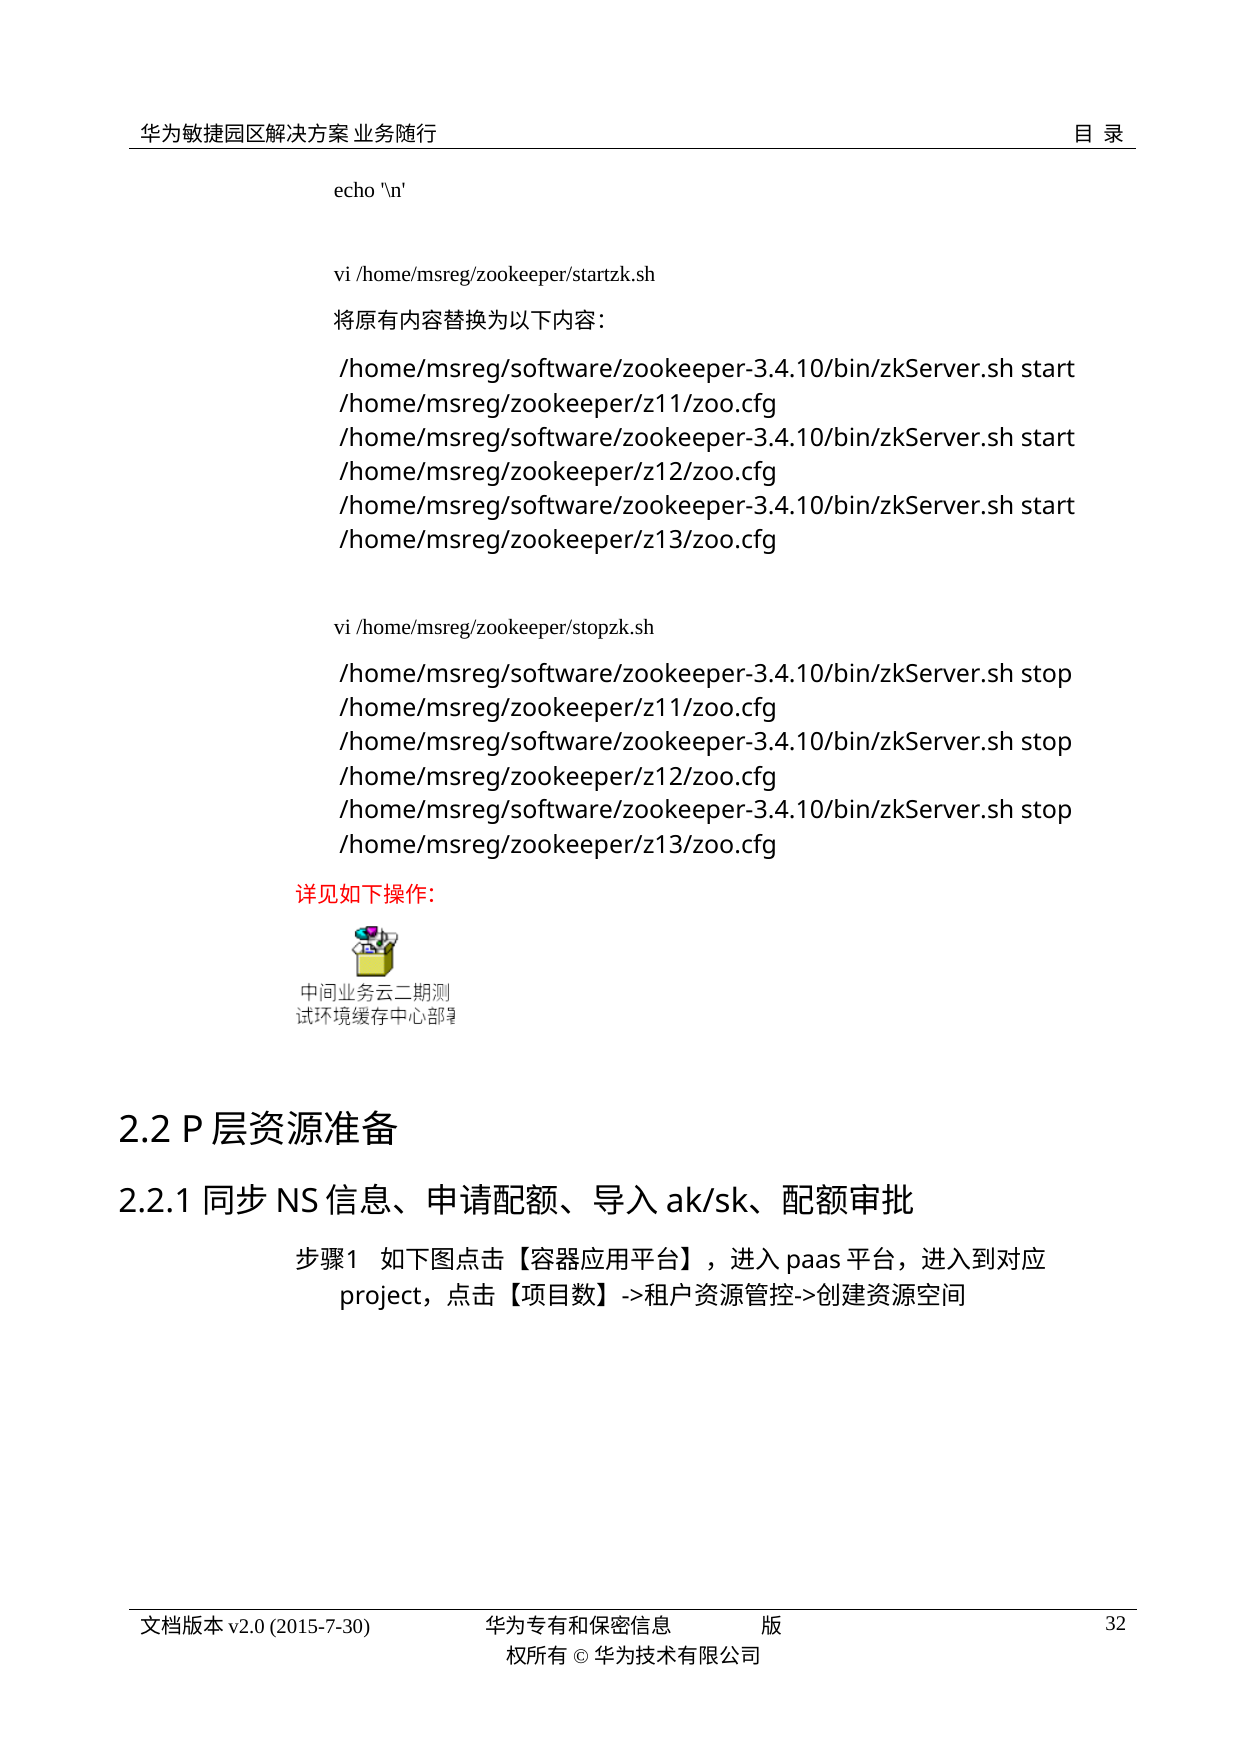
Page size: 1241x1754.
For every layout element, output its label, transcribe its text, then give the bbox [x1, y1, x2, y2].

text 将原有内容替换为以下内容： [295, 303, 1122, 334]
text 详见如下操作： [295, 877, 1122, 909]
list /home/msreg/software/zookeeper-3.4.10/bin/zkServer.sh stop /home/msreg/zookeeper/z11/zoo.cfg [339, 656, 1122, 724]
text echo '\n' [295, 177, 1122, 202]
subtitle 同步NS信息、申请配额、导入ak/sk、配额审批 [118, 1174, 1122, 1222]
subtitle P层资源准备 [118, 1099, 1122, 1153]
list /home/msreg/software/zookeeper-3.4.10/bin/zkServer.sh stop /home/msreg/zookeeper/z12/zoo.cfg [339, 724, 1122, 792]
list /home/msreg/software/zookeeper-3.4.10/bin/zkServer.sh stop /home/msreg/zookeeper/z13/zoo.cfg [339, 792, 1122, 860]
list /home/msreg/software/zookeeper-3.4.10/bin/zkServer.sh start /home/msreg/zookeeper/z12/zoo.cfg [339, 419, 1122, 487]
list 如下图点击【容器应用平台】，进入paas平台，进入到对应project，点击【项目数】->租户资源管控->创建资源空间 [295, 1239, 1122, 1312]
text vi /home/msreg/zookeeper/stopzk.sh [295, 614, 1122, 639]
text vi /home/msreg/zookeeper/startzk.sh [295, 261, 1122, 286]
list /home/msreg/software/zookeeper-3.4.10/bin/zkServer.sh start /home/msreg/zookeeper/z11/zoo.cfg [339, 351, 1122, 419]
list /home/msreg/software/zookeeper-3.4.10/bin/zkServer.sh start /home/msreg/zookeeper/z13/zoo.cfg [339, 487, 1122, 556]
